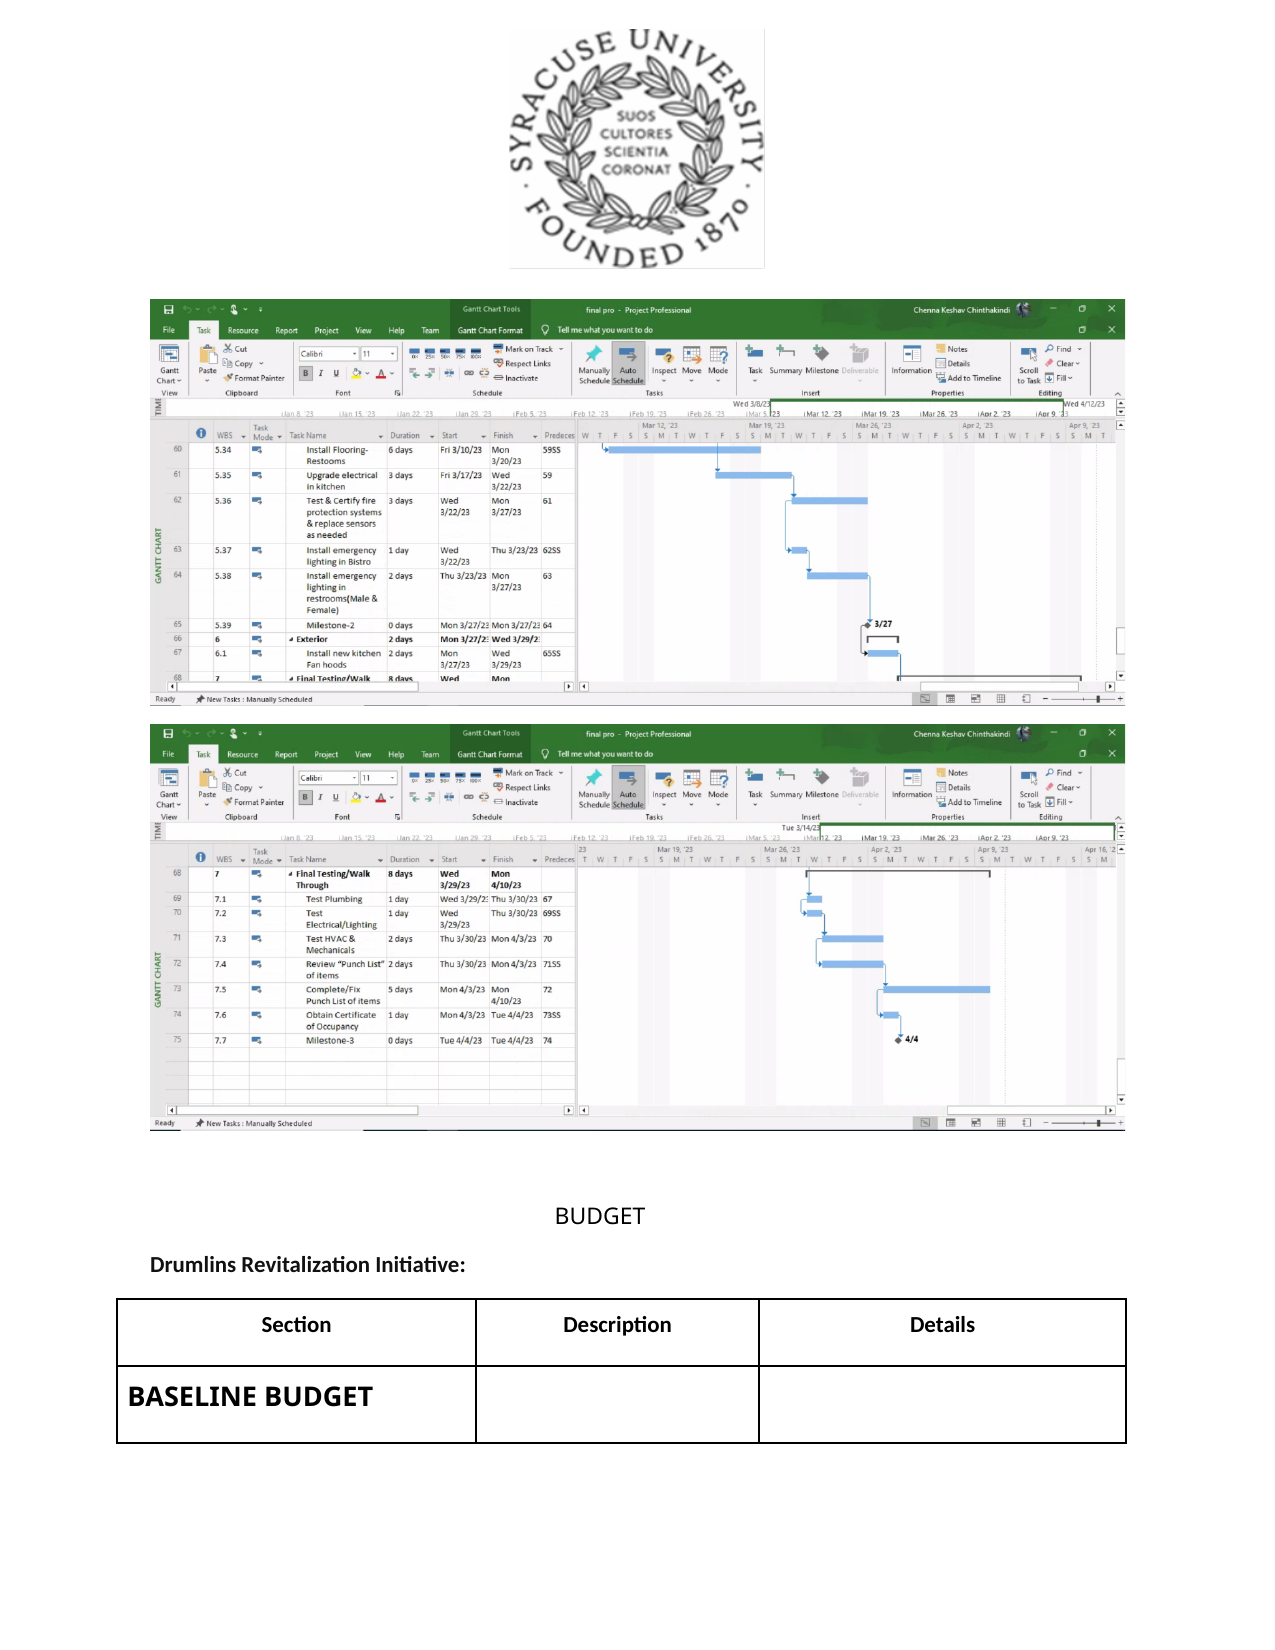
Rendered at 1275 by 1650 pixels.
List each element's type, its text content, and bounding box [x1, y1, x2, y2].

table_header Section [118, 1300, 475, 1365]
table_cell BASELINE BUDGET [118, 1367, 475, 1442]
table_cell [760, 1367, 1125, 1442]
picture [509, 29, 766, 270]
picture [150, 299, 1125, 706]
picture [150, 724, 1125, 1131]
table_header Description [477, 1300, 758, 1365]
text BUDGET [150, 1200, 1125, 1231]
table_cell [477, 1367, 758, 1442]
table_header Details [760, 1300, 1125, 1365]
text Drumlins Revitalization Initiative: [150, 1251, 1125, 1279]
